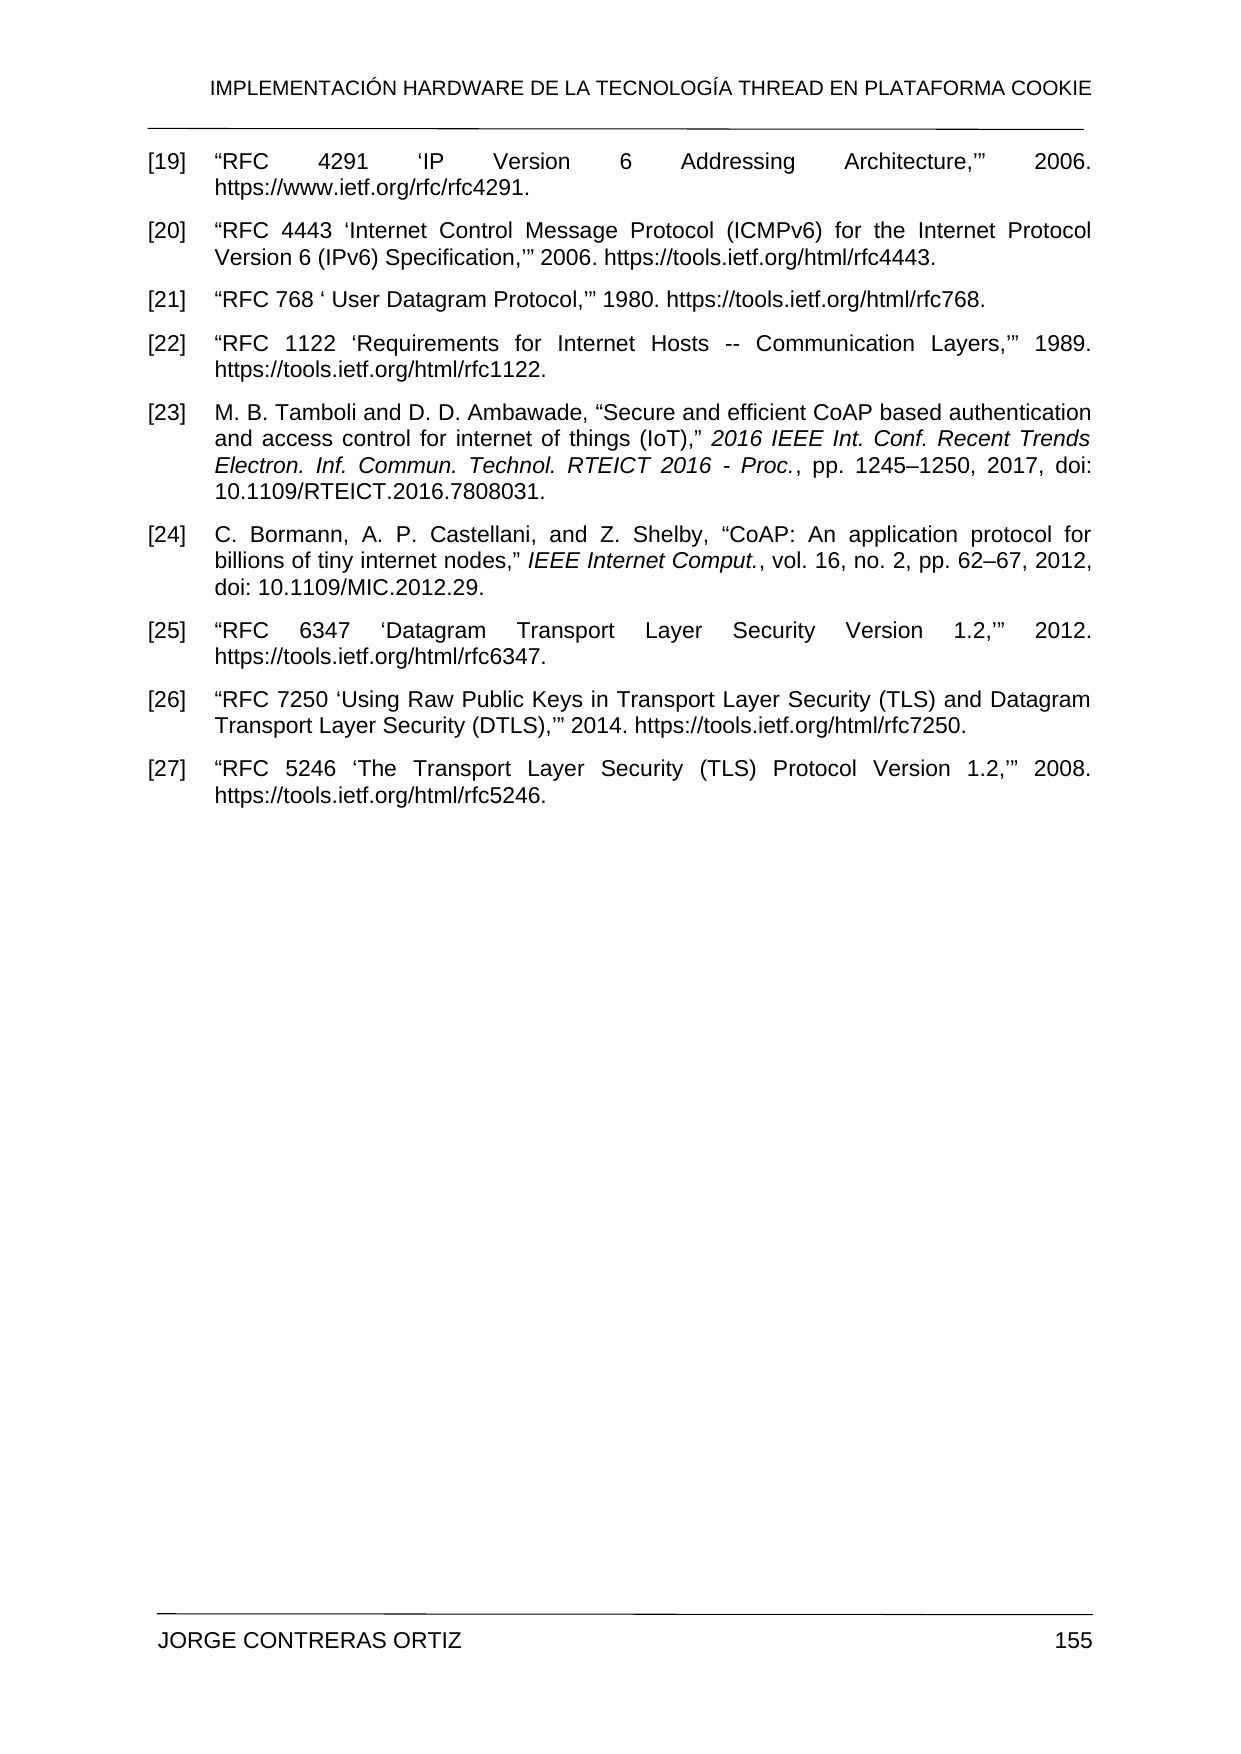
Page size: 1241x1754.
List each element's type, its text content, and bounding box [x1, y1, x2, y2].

text [26] “RFC 7250 ‘Using Raw Public Keys in Transport Layer Security (TLS) and Datagram Transport Layer Security (DTLS),’” 2014. https://tools.ietf.org/html/rfc7250. [148, 686, 1092, 739]
text [19] “RFC 4291 ‘IP Version 6 Addressing Architecture,’” 2006. https://www.ietf.org/rfc/rfc4291. [148, 148, 1092, 200]
text [21] “RFC 768 ‘ User Datagram Protocol,’” 1980. https://tools.ietf.org/html/rfc768. [148, 286, 1092, 313]
text [27] “RFC 5246 ‘The Transport Layer Security (TLS) Protocol Version 1.2,’” 2008. https://tools.ietf.org/html/rfc5246. [148, 755, 1092, 808]
text [24] C. Bormann, A. P. Castellani, and Z. Shelby, “CoAP: An application protocol for billions of tiny internet nodes,” IEEE Internet Comput., vol. 16, no. 2, pp. 62–67, 2012, doi: 10.1109/MIC.2012.29. [148, 521, 1092, 600]
text [23] M. B. Tamboli and D. D. Ambawade, “Secure and efficient CoAP based authentication and access control for internet of things (IoT),” 2016 IEEE Int. Conf. Recent Trends Electron. Inf. Commun. Technol. RTEICT 2016 - Proc., pp. 1245–1250, 2017, doi: 10.1109/RTEICT.2016.7808031. [148, 399, 1092, 504]
text [20] “RFC 4443 ‘Internet Control Message Protocol (ICMPv6) for the Internet Protocol Version 6 (IPv6) Specification,’” 2006. https://tools.ietf.org/html/rfc4443. [148, 217, 1092, 270]
text [25] “RFC 6347 ‘Datagram Transport Layer Security Version 1.2,’” 2012. https://tools.ietf.org/html/rfc6347. [148, 617, 1092, 669]
text [22] “RFC 1122 ‘Requirements for Internet Hosts -- Communication Layers,’” 1989. https://tools.ietf.org/html/rfc1122. [148, 329, 1092, 382]
